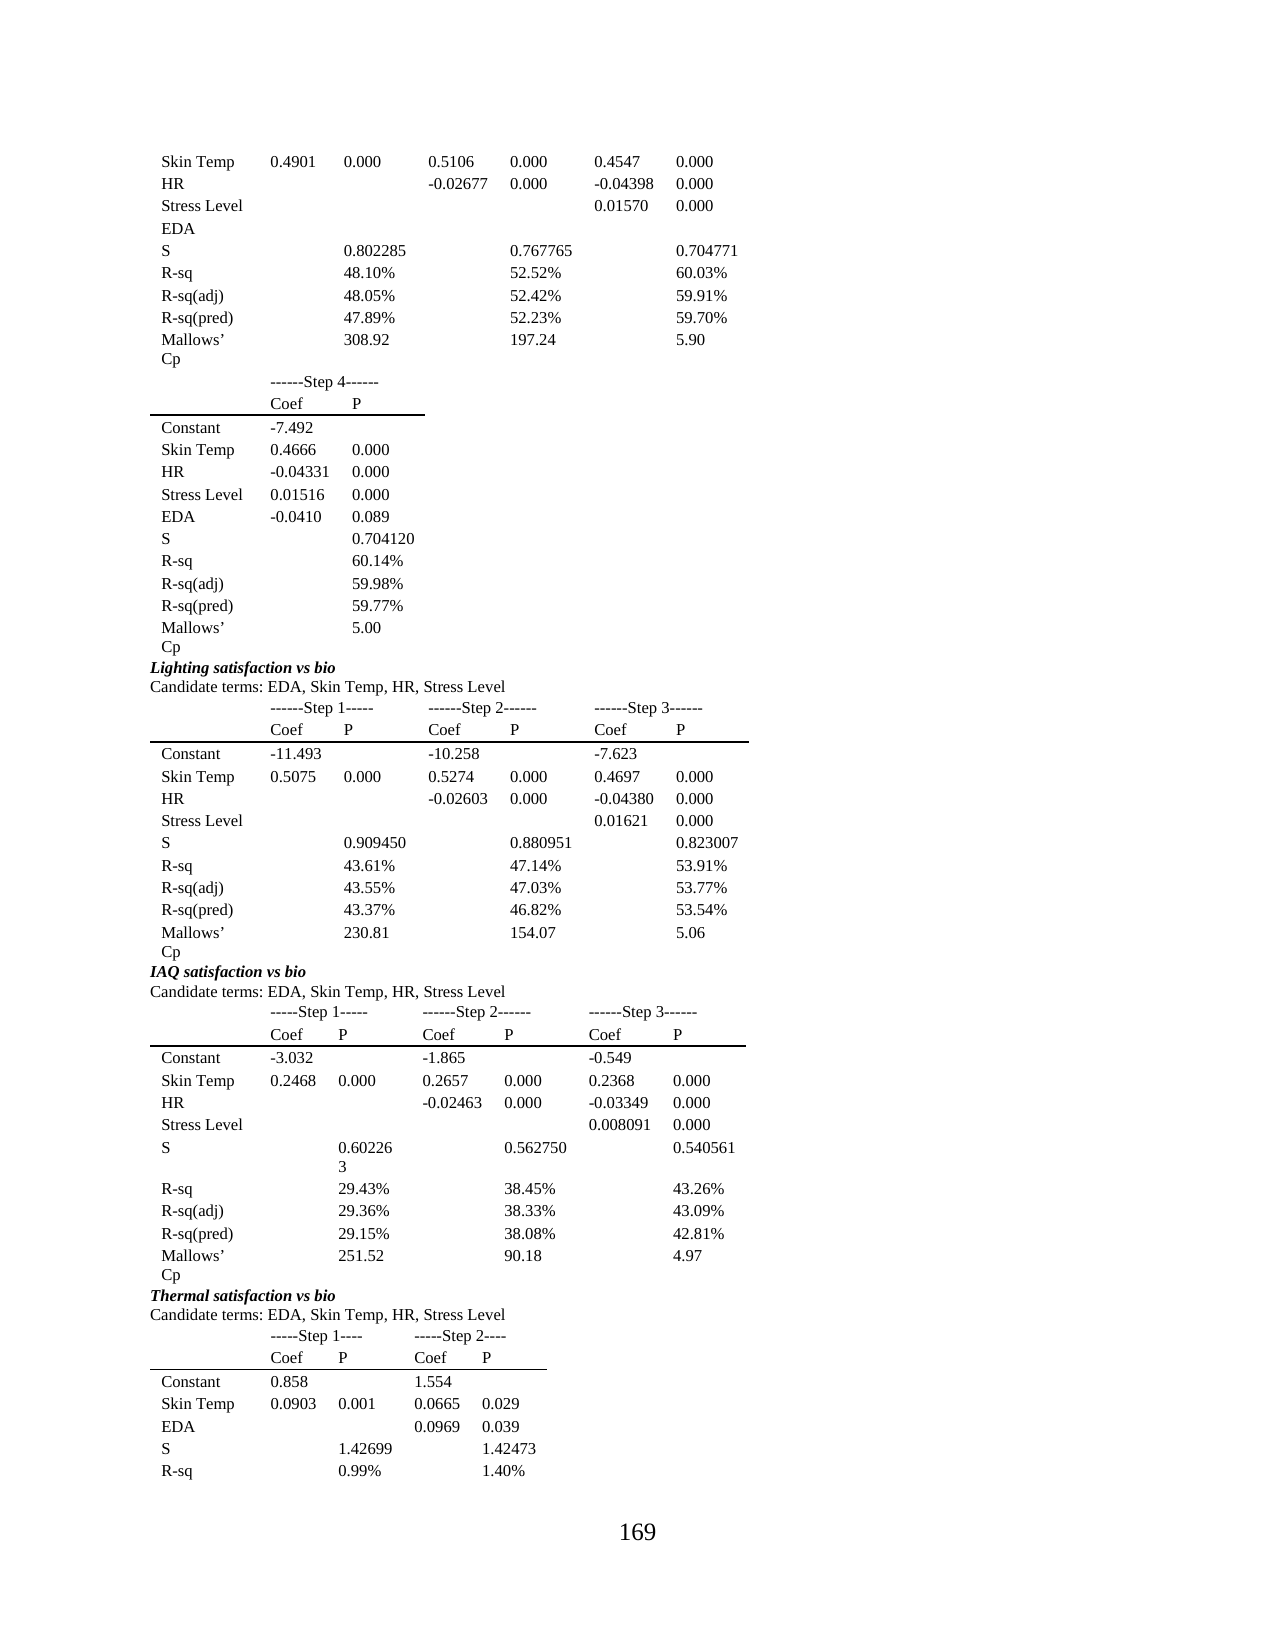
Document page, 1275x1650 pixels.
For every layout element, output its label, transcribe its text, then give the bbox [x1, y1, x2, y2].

text Lighting satisfaction vs bio [150, 658, 1125, 677]
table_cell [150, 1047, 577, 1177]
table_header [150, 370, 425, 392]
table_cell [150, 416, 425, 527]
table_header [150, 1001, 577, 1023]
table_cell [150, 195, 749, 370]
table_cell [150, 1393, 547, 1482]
text IAQ satisfaction vs bio [150, 962, 1125, 981]
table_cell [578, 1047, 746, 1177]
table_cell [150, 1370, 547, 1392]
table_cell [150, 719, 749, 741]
text Candidate terms: EDA, Skin Temp, HR, Stress Level [150, 1305, 1125, 1324]
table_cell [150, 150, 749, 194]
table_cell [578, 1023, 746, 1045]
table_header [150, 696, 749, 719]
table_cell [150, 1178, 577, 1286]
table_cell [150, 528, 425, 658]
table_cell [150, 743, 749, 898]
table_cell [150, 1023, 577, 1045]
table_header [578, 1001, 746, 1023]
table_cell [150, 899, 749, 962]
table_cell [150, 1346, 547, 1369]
text Thermal satisfaction vs bio [150, 1286, 1125, 1305]
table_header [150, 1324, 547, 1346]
text Candidate terms: EDA, Skin Temp, HR, Stress Level [150, 677, 1125, 696]
text Candidate terms: EDA, Skin Temp, HR, Stress Level [150, 981, 1125, 1001]
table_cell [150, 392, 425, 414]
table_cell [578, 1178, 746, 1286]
